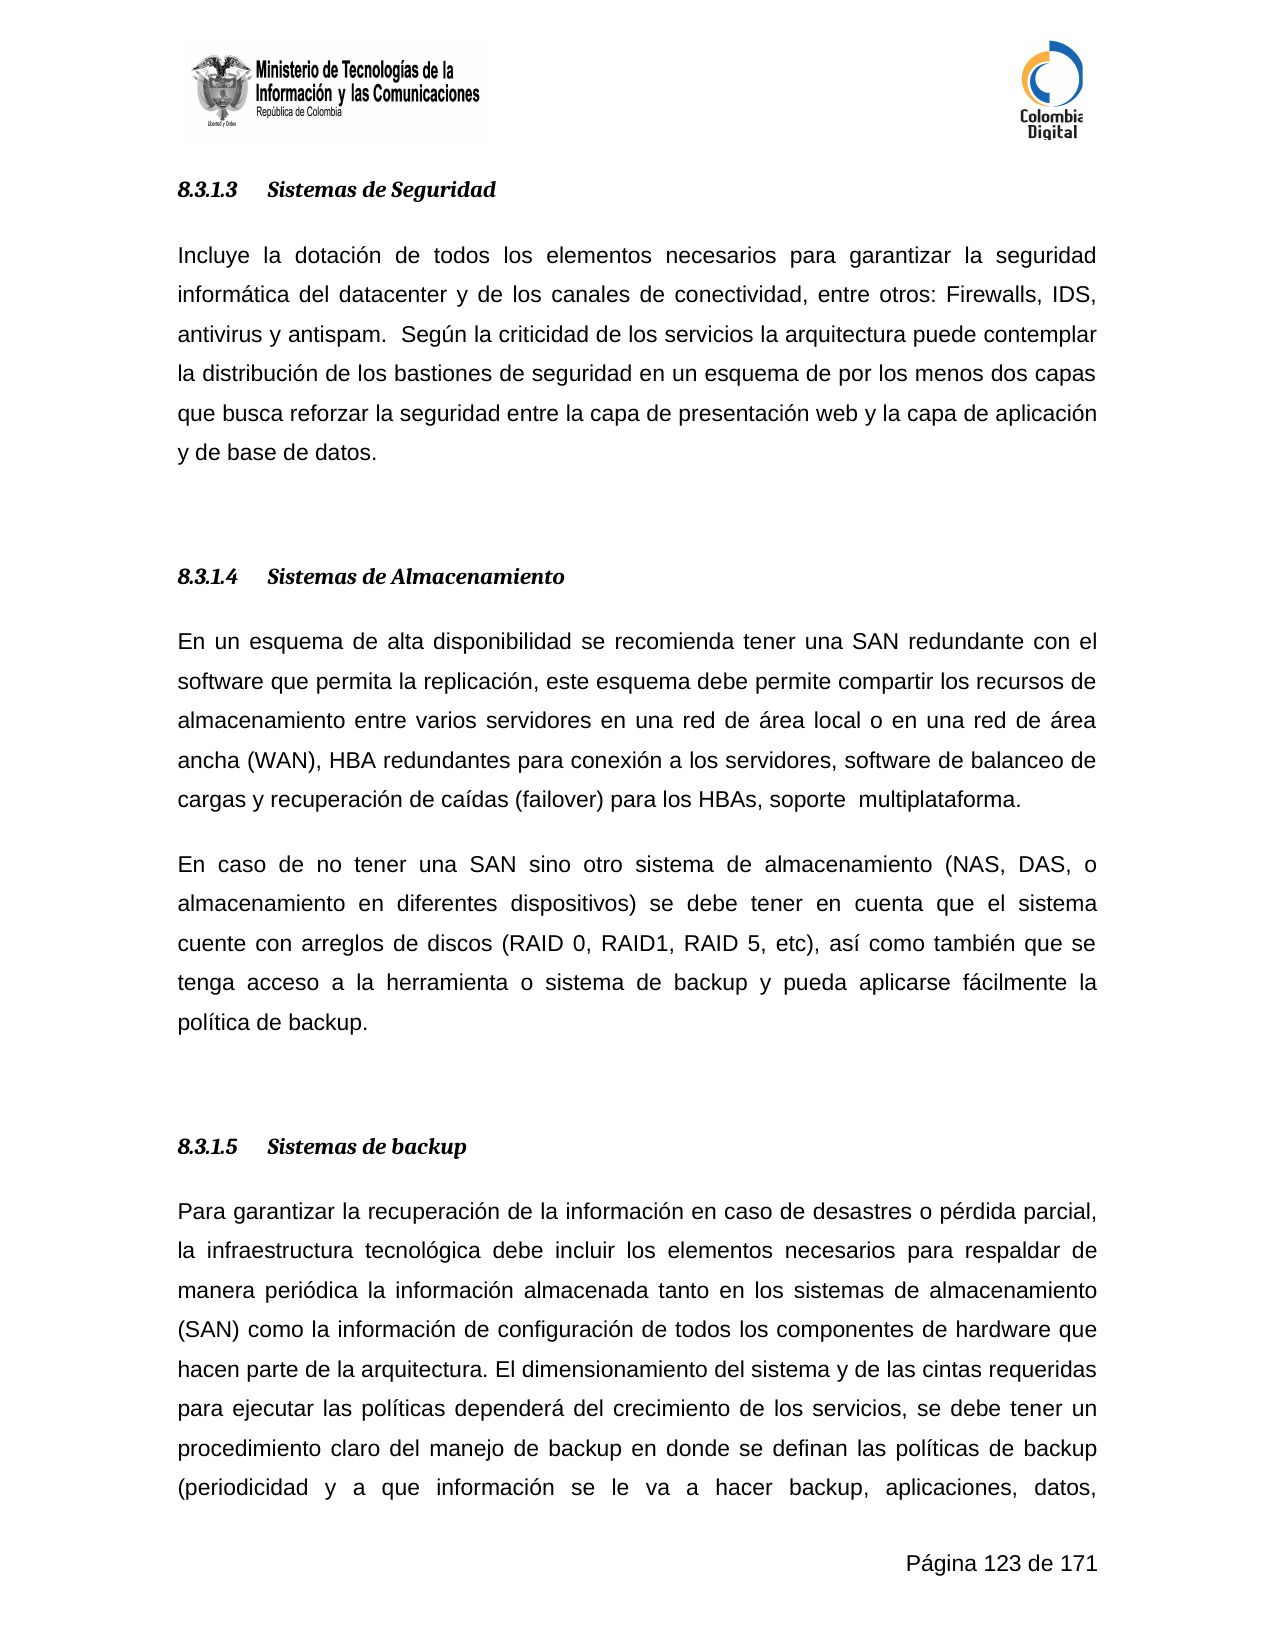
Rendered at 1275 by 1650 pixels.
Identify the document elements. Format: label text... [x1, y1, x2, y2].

subtitle Sistemas de backup [177, 1133, 1098, 1160]
subtitle Sistemas de Seguridad [177, 177, 1098, 203]
text En un esquema de alta disponibilidad se recomienda tener una SAN redundante con el software que permita la replicación, este esquema debe permite compartir los recursos de almacenamiento entre varios servidores en una red de área local o en una red de área ancha (WAN), HBA redundantes para conexión a los servidores, software de balanceo de cargas y recuperación de caídas (failover) para los HBAs, soporte multiplataforma. [177, 628, 1098, 813]
subtitle Sistemas de Almacenamiento [177, 564, 1098, 590]
text En caso de no tener una SAN sino otro sistema de almacenamiento (NAS, DAS, o almacenamiento en diferentes dispositivos) se debe tener en cuenta que el sistema cuente con arreglos de discos (RAID 0, RAID1, RAID 5, etc), así como también que se tenga acceso a la herramienta o sistema de backup y pueda aplicarse fácilmente la política de backup. [177, 851, 1098, 1035]
picture [1020, 39, 1083, 139]
text Incluye la dotación de todos los elementos necesarios para garantizar la seguridad informática del datacenter y de los canales de conectividad, entre otros: Firewalls, IDS, antivirus y antispam. Según la criticidad de los servicios la arquitectura puede contemplar la distribución de los bastiones de seguridad en un esquema de por los menos dos capas que busca reforzar la seguridad entre la capa de presentación web y la capa de aplicación y de base de datos. [177, 242, 1098, 465]
